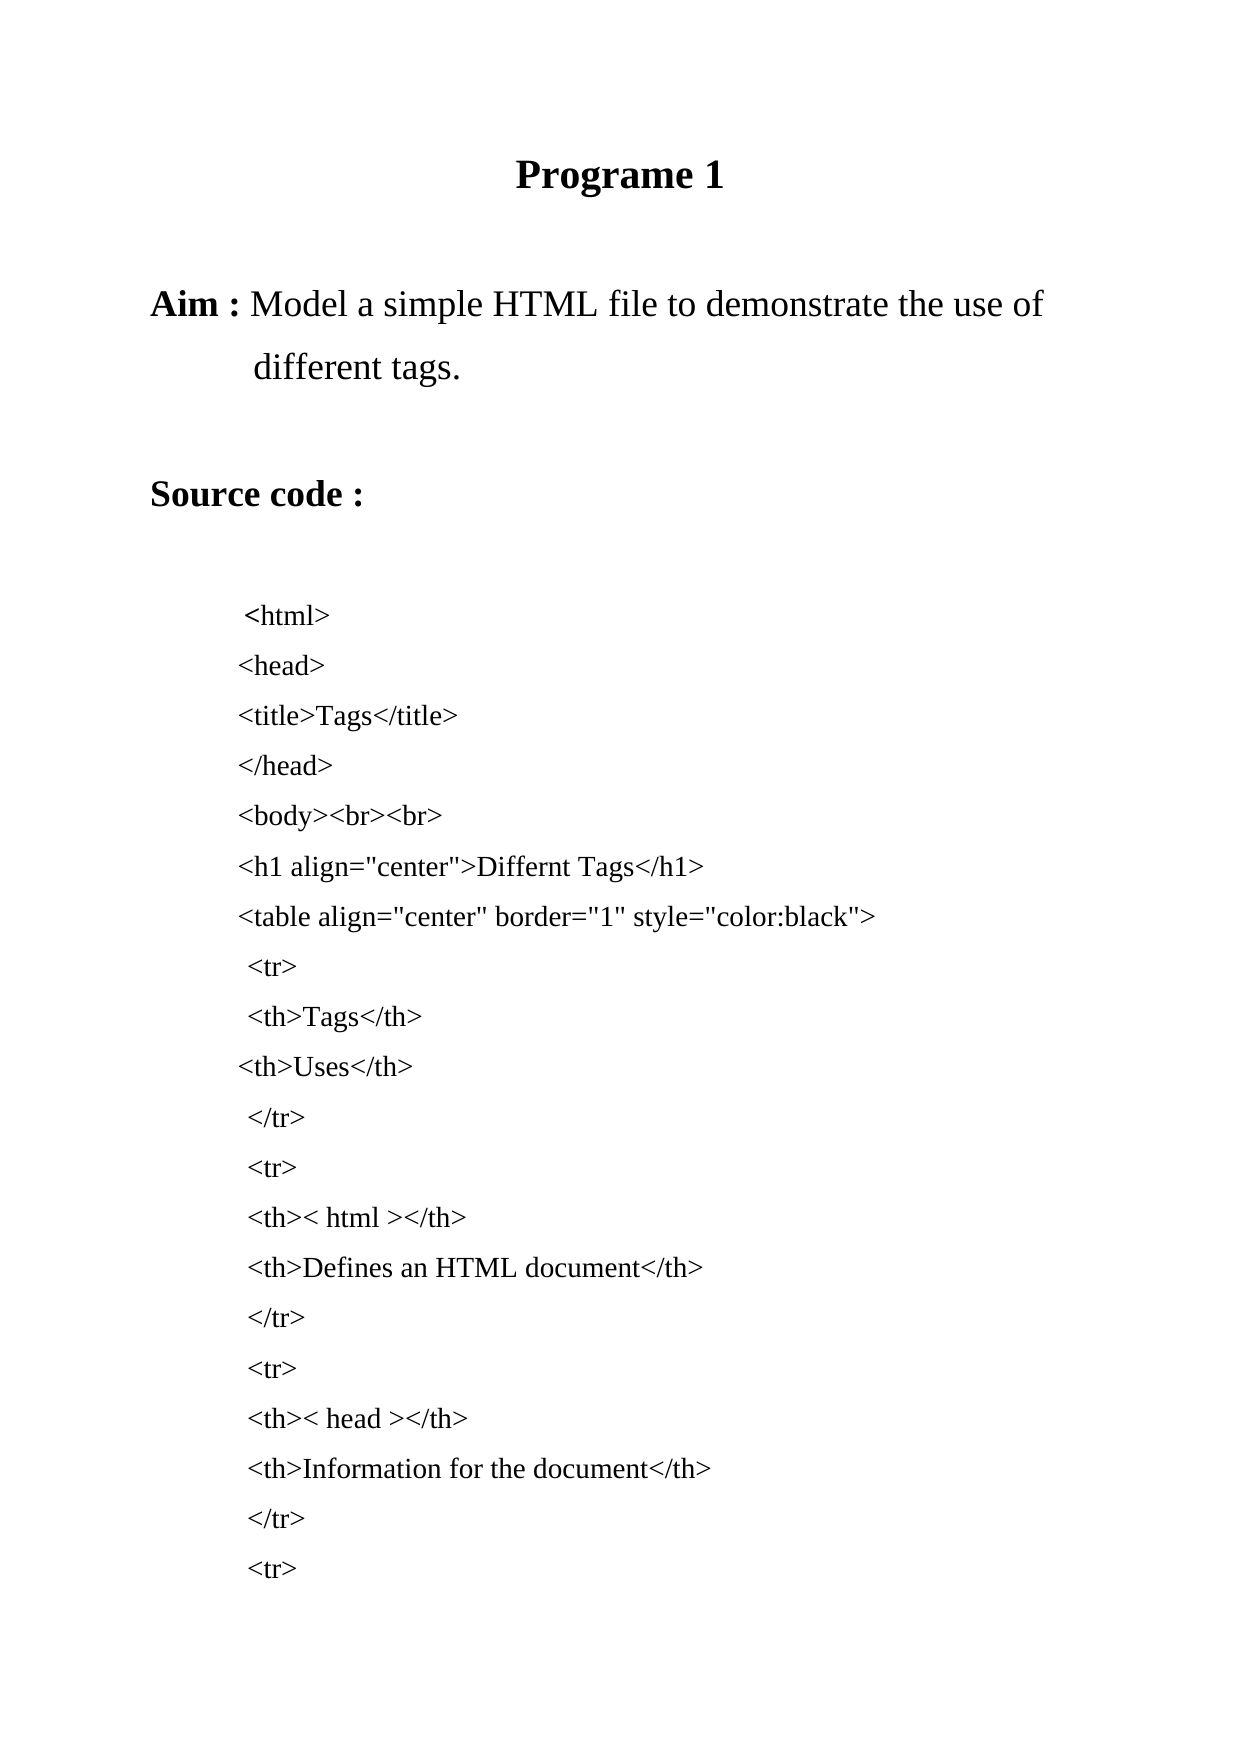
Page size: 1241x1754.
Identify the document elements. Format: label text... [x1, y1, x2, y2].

text <tr> [150, 1552, 1090, 1585]
text </tr> [150, 1301, 1090, 1334]
text <tr> [150, 1351, 1090, 1384]
text <html> [150, 598, 1090, 631]
text </tr> [150, 1501, 1090, 1535]
text <head> [150, 648, 1090, 681]
text </head> [150, 748, 1090, 782]
text Aim : Model a simple HTML file to demonstrate the use of [150, 282, 1090, 325]
text different tags. [150, 345, 1090, 388]
text <th>Information for the document</th> [150, 1451, 1090, 1485]
text <title>Tags</title> [150, 698, 1090, 732]
text Source code : [150, 471, 1090, 514]
text <body><br><br> [150, 798, 1090, 832]
text </tr> [150, 1100, 1090, 1133]
text <th>< html ></th> [150, 1200, 1090, 1234]
text <th>Uses</th> [150, 1049, 1090, 1083]
text <th>Tags</th> [150, 999, 1090, 1033]
text Programe 1 [150, 150, 1090, 198]
text <h1 align="center">Differnt Tags</h1> [150, 849, 1090, 882]
text <th>< head ></th> [150, 1401, 1090, 1434]
text <th>Defines an HTML document</th> [150, 1250, 1090, 1284]
text <table align="center" border="1" style="color:black"> [150, 899, 1090, 932]
text <tr> [150, 1150, 1090, 1183]
text <tr> [150, 949, 1090, 983]
